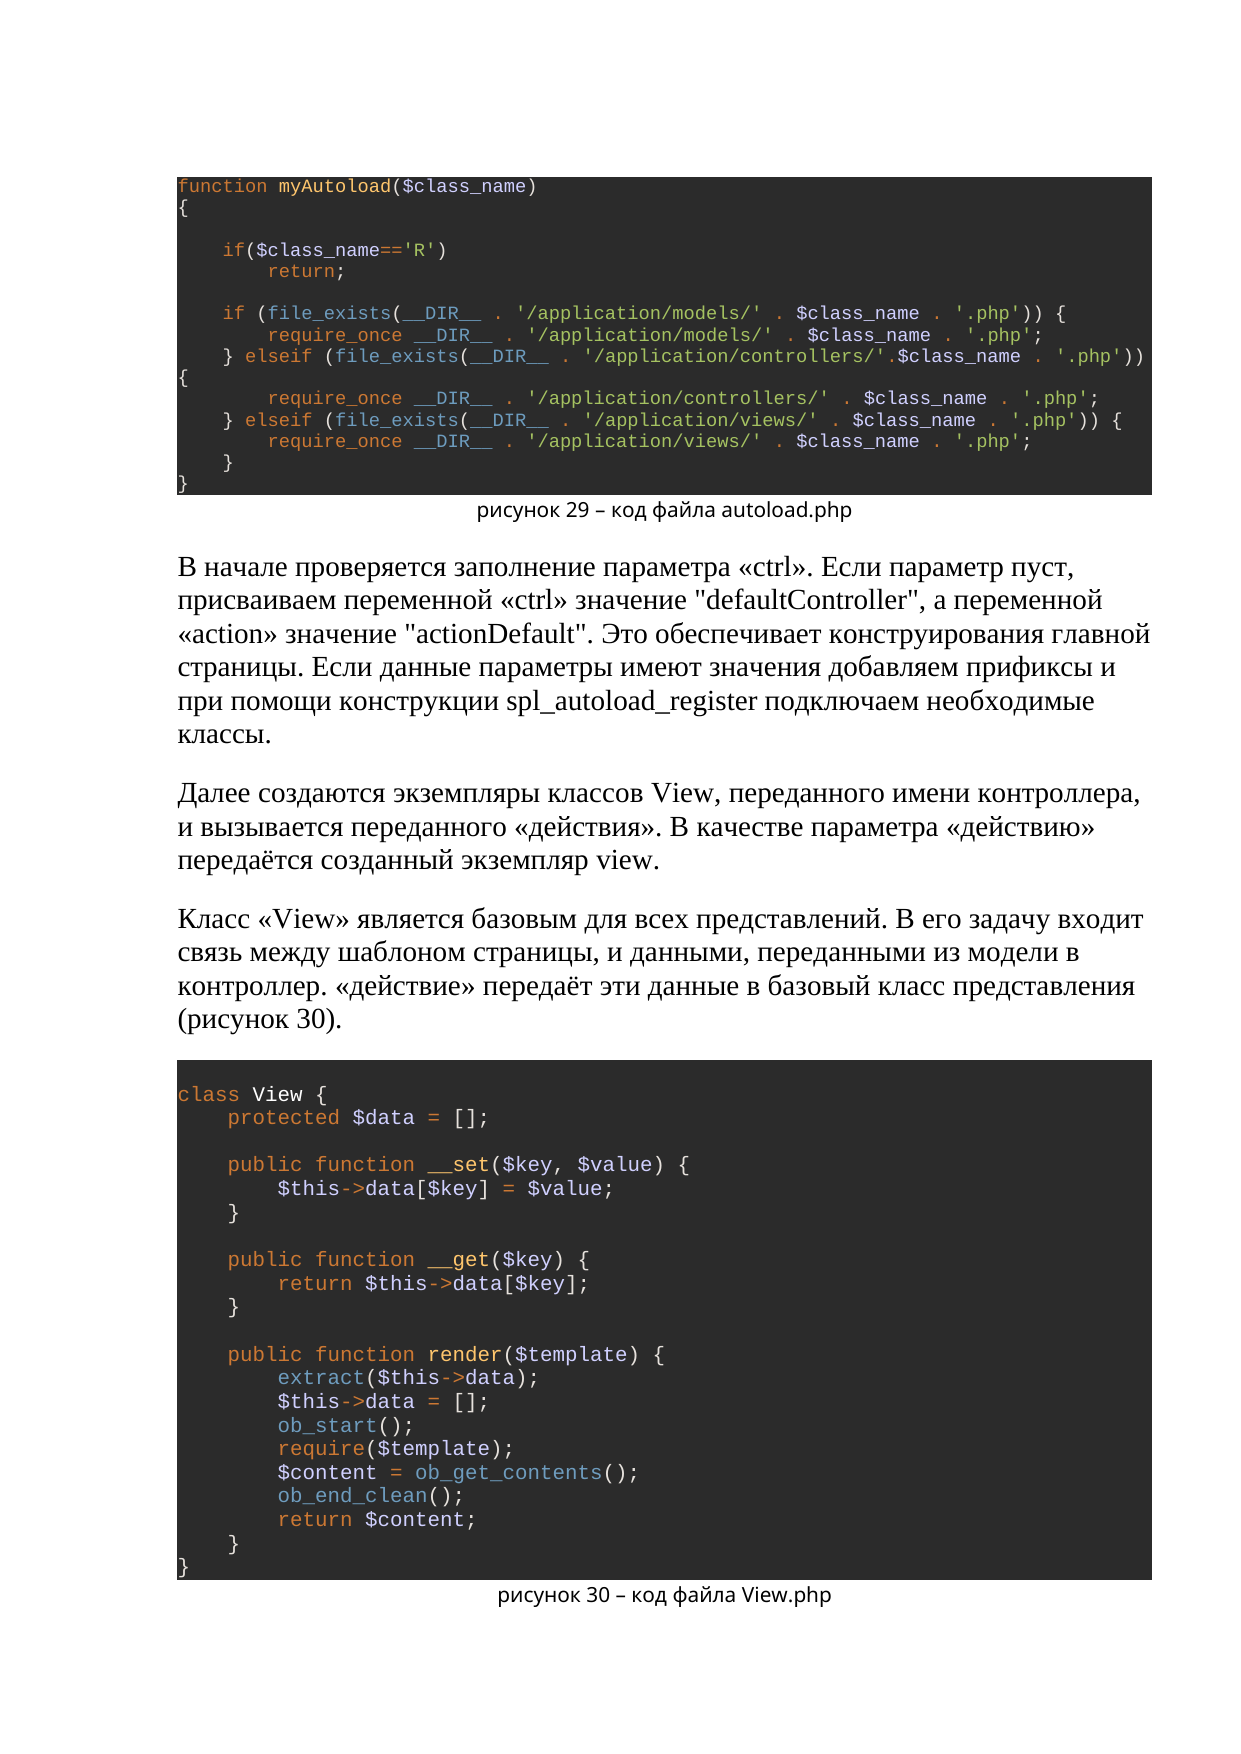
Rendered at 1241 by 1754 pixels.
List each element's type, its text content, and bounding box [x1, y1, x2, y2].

text рисунок 30 – код файла View.php [177, 1580, 1152, 1608]
text Класс «View» является базовым для всех представлений. В его задачу входит связь между шаблоном страницы, и данными, переданными из модели в контроллер. «действие» передаёт эти данные в базовый класс представления (рисунок 30). [177, 901, 1152, 1035]
text class View { protected $data = []; public function __set($key, $value) { $this->data[$key] = $value; } public function __get($key) { return $this->data[$key]; } public function render($template) { extract($this->data); $this->data = []; ob_start(); require($template); $content = ob_get_contents(); ob_end_clean(); return $content; } } [177, 1060, 1152, 1580]
text function myAutoload($class_name) { if($class_name=='R') return; if (file_exists(__DIR__ . '/application/models/' . $class_name . '.php')) { require_once __DIR__ . '/application/models/' . $class_name . '.php'; } elseif (file_exists(__DIR__ . '/application/controllers/'.$class_name . '.php')) { require_once __DIR__ . '/application/controllers/' . $class_name . '.php'; } elseif (file_exists(__DIR__ . '/application/views/' . $class_name . '.php')) { require_once __DIR__ . '/application/views/' . $class_name . '.php'; } } [177, 177, 1152, 495]
text В начале проверяется заполнение параметра «ctrl». Если параметр пуст, присваиваем переменной «ctrl» значение "defaultController", а переменной «action» значение "actionDefault". Это обеспечивает конструирования главной страницы. Если данные параметры имеют значения добавляем прификсы и при помощи конструкции spl_autoload_register подключаем необходимые классы. [177, 549, 1152, 750]
text Далее создаются экземпляры классов View, переданного имени контроллера, и вызывается переданного «действия». В качестве параметра «действию» передаётся созданный экземпляр view. [177, 775, 1152, 876]
text рисунок 29 – код файла autoload.php [177, 495, 1152, 524]
